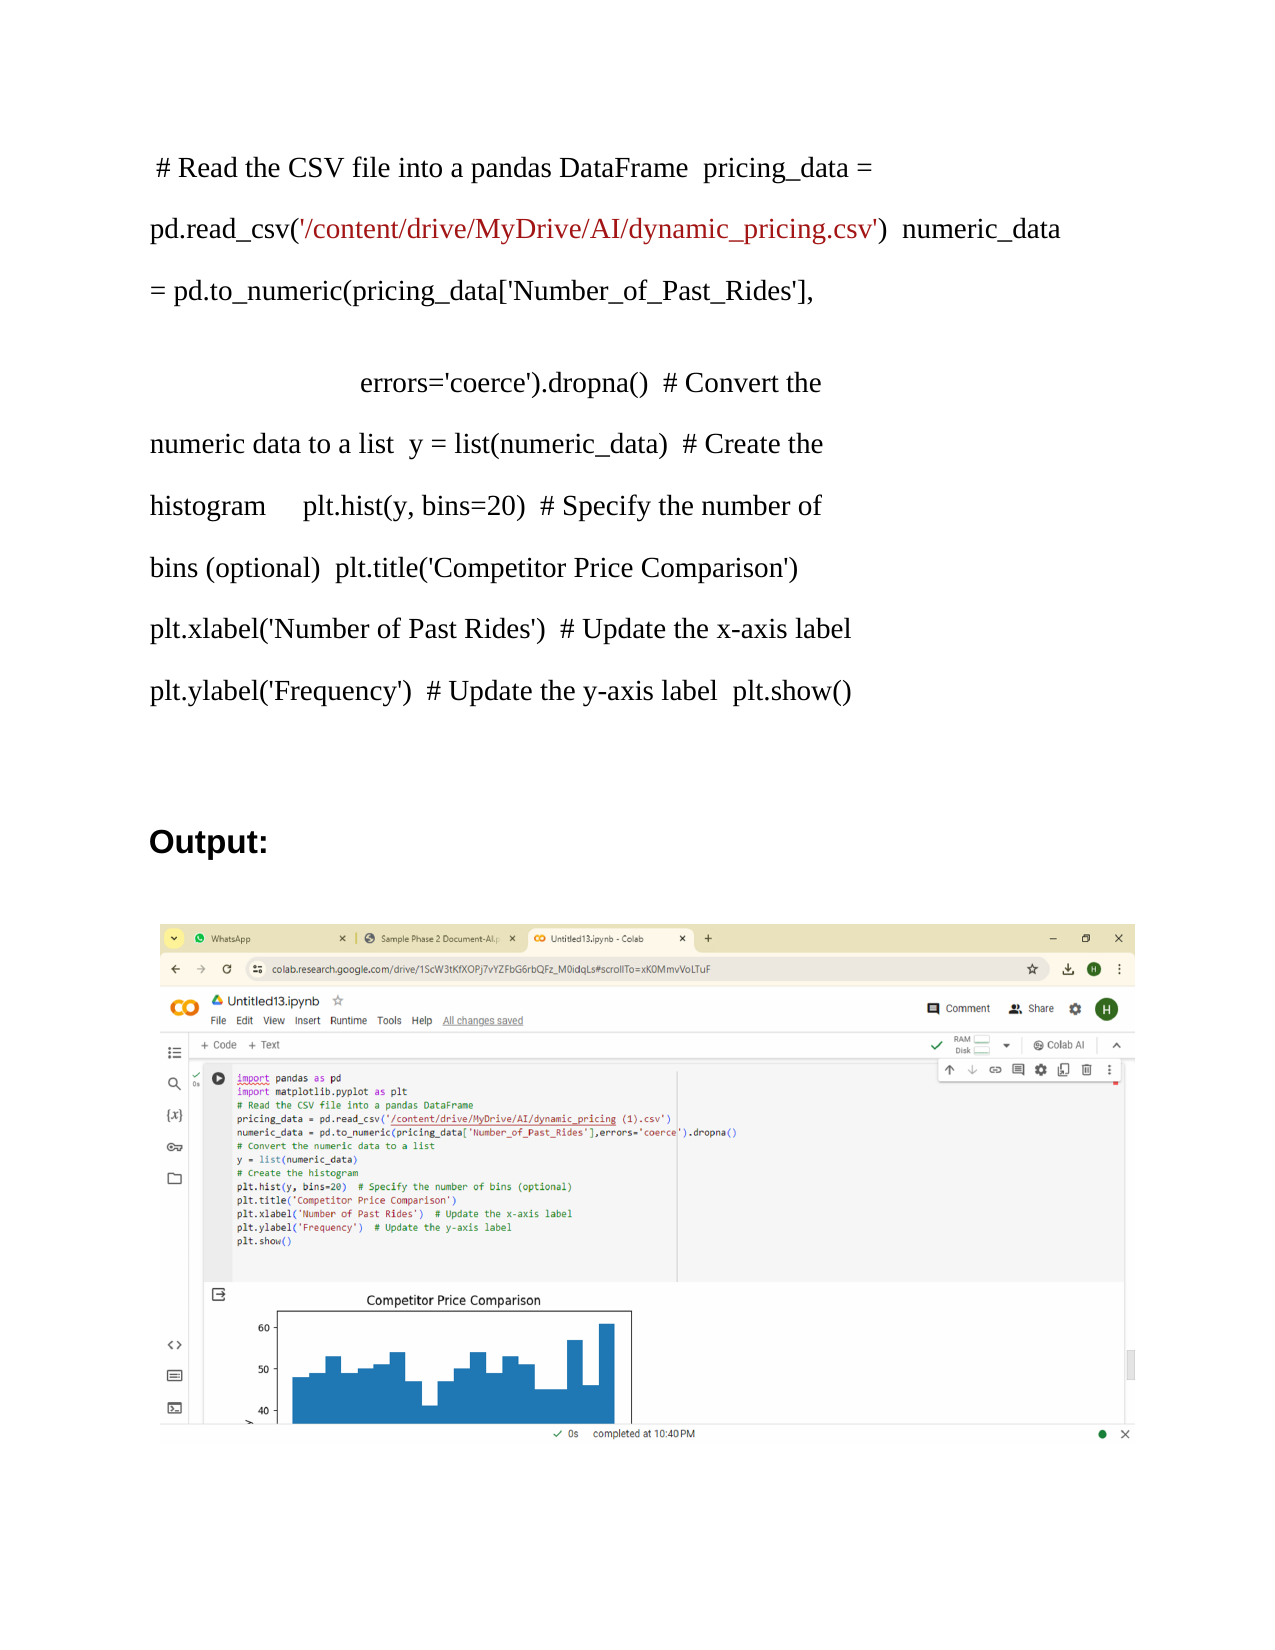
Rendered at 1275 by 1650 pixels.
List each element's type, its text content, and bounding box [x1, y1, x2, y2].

text # Read the CSV file into a pandas DataFrame pricing_data = pd.read_csv('/content/drive/MyDrive/AI/dynamic_pricing.csv') numeric_data = pd.to_numeric(pricing_data['Number_of_Past_Rides'], [148, 150, 1079, 307]
picture [159, 923, 1135, 1444]
text errors='coerce').dropna() # Convert the numeric data to a list y = list(numeric_data) # Create the histogram plt.hist(y, bins=20) # Specify the number of bins (optional) plt.title('Competitor Price Comparison') plt.xlabel('Number of Past Rides') # Update the x-axis label plt.ylabel('Frequency') # Update the y-axis label plt.show() [148, 365, 867, 707]
subtitle Output: [148, 822, 1275, 861]
